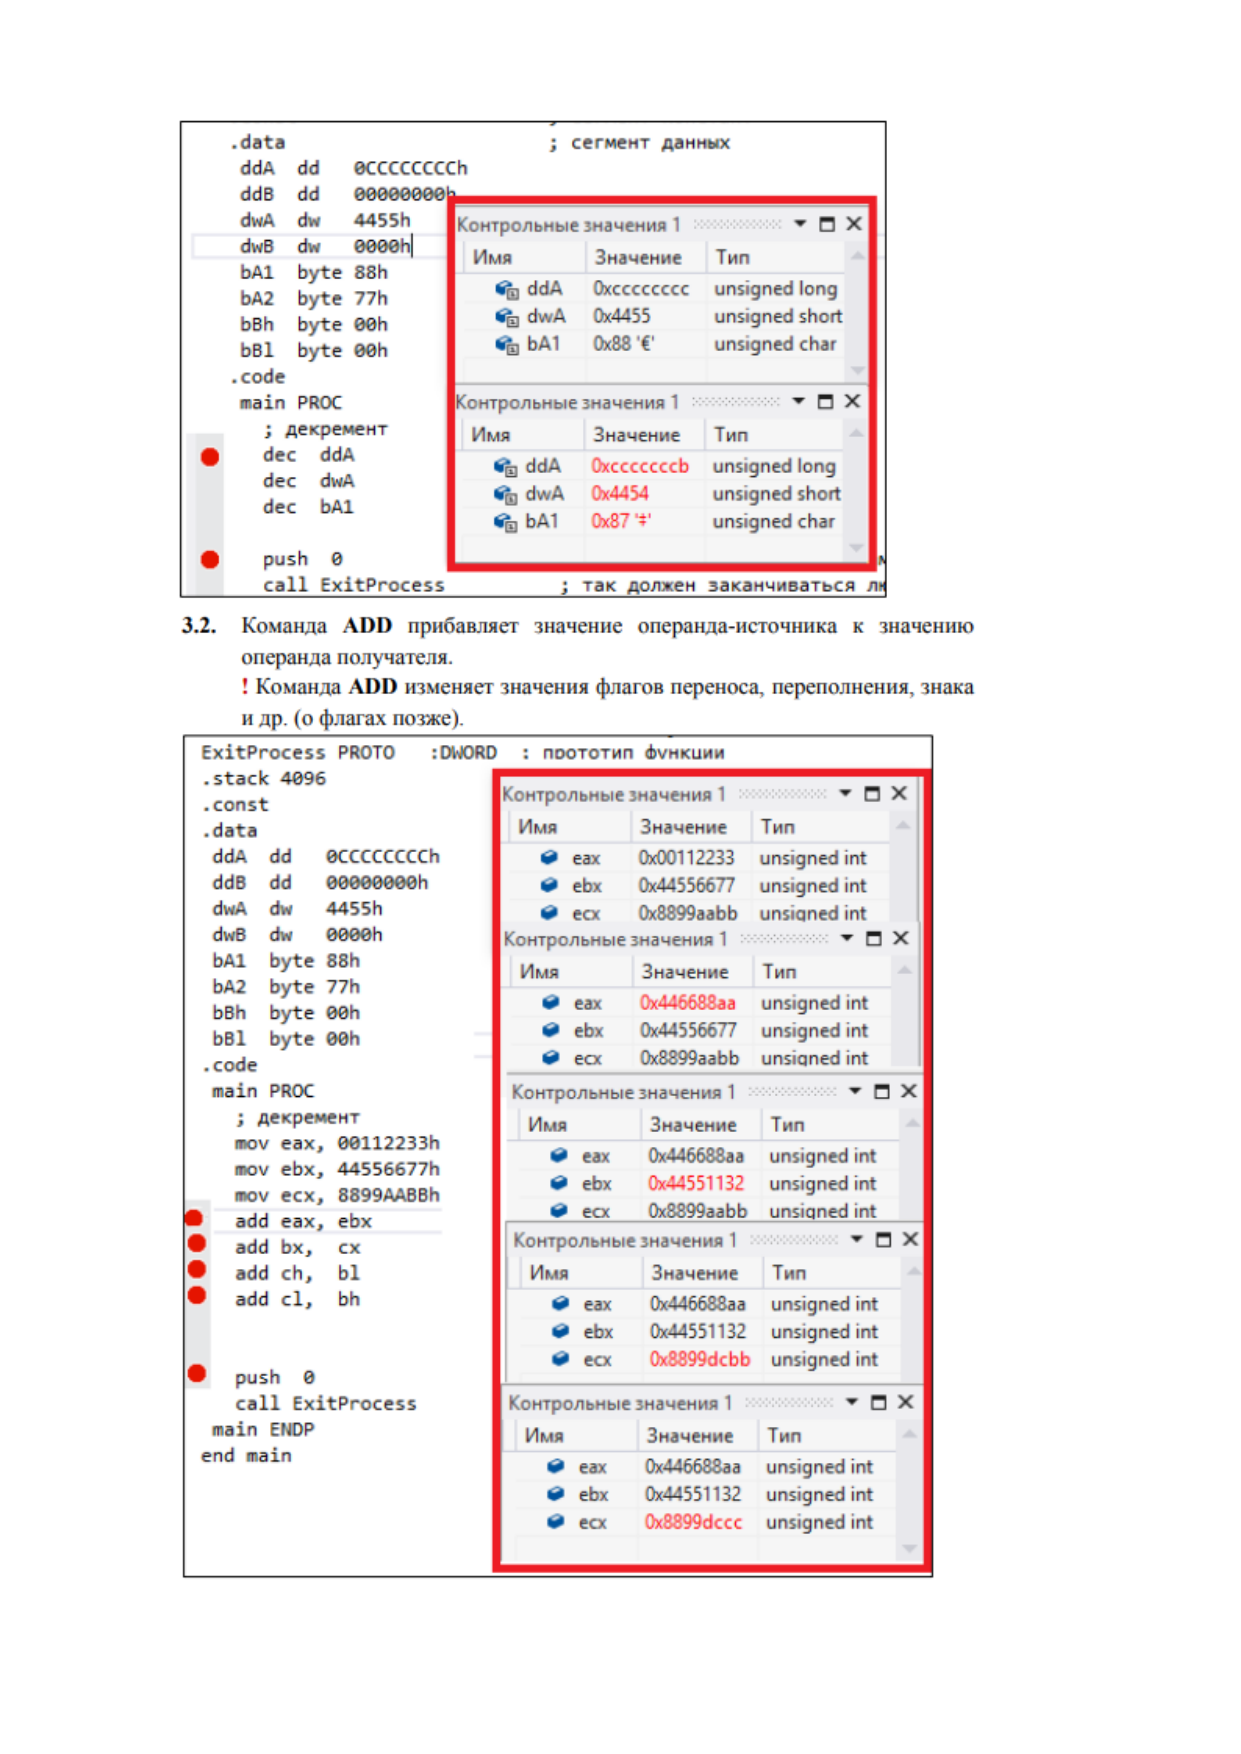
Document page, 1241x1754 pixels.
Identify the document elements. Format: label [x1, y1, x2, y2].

picture [177, 118, 982, 1584]
